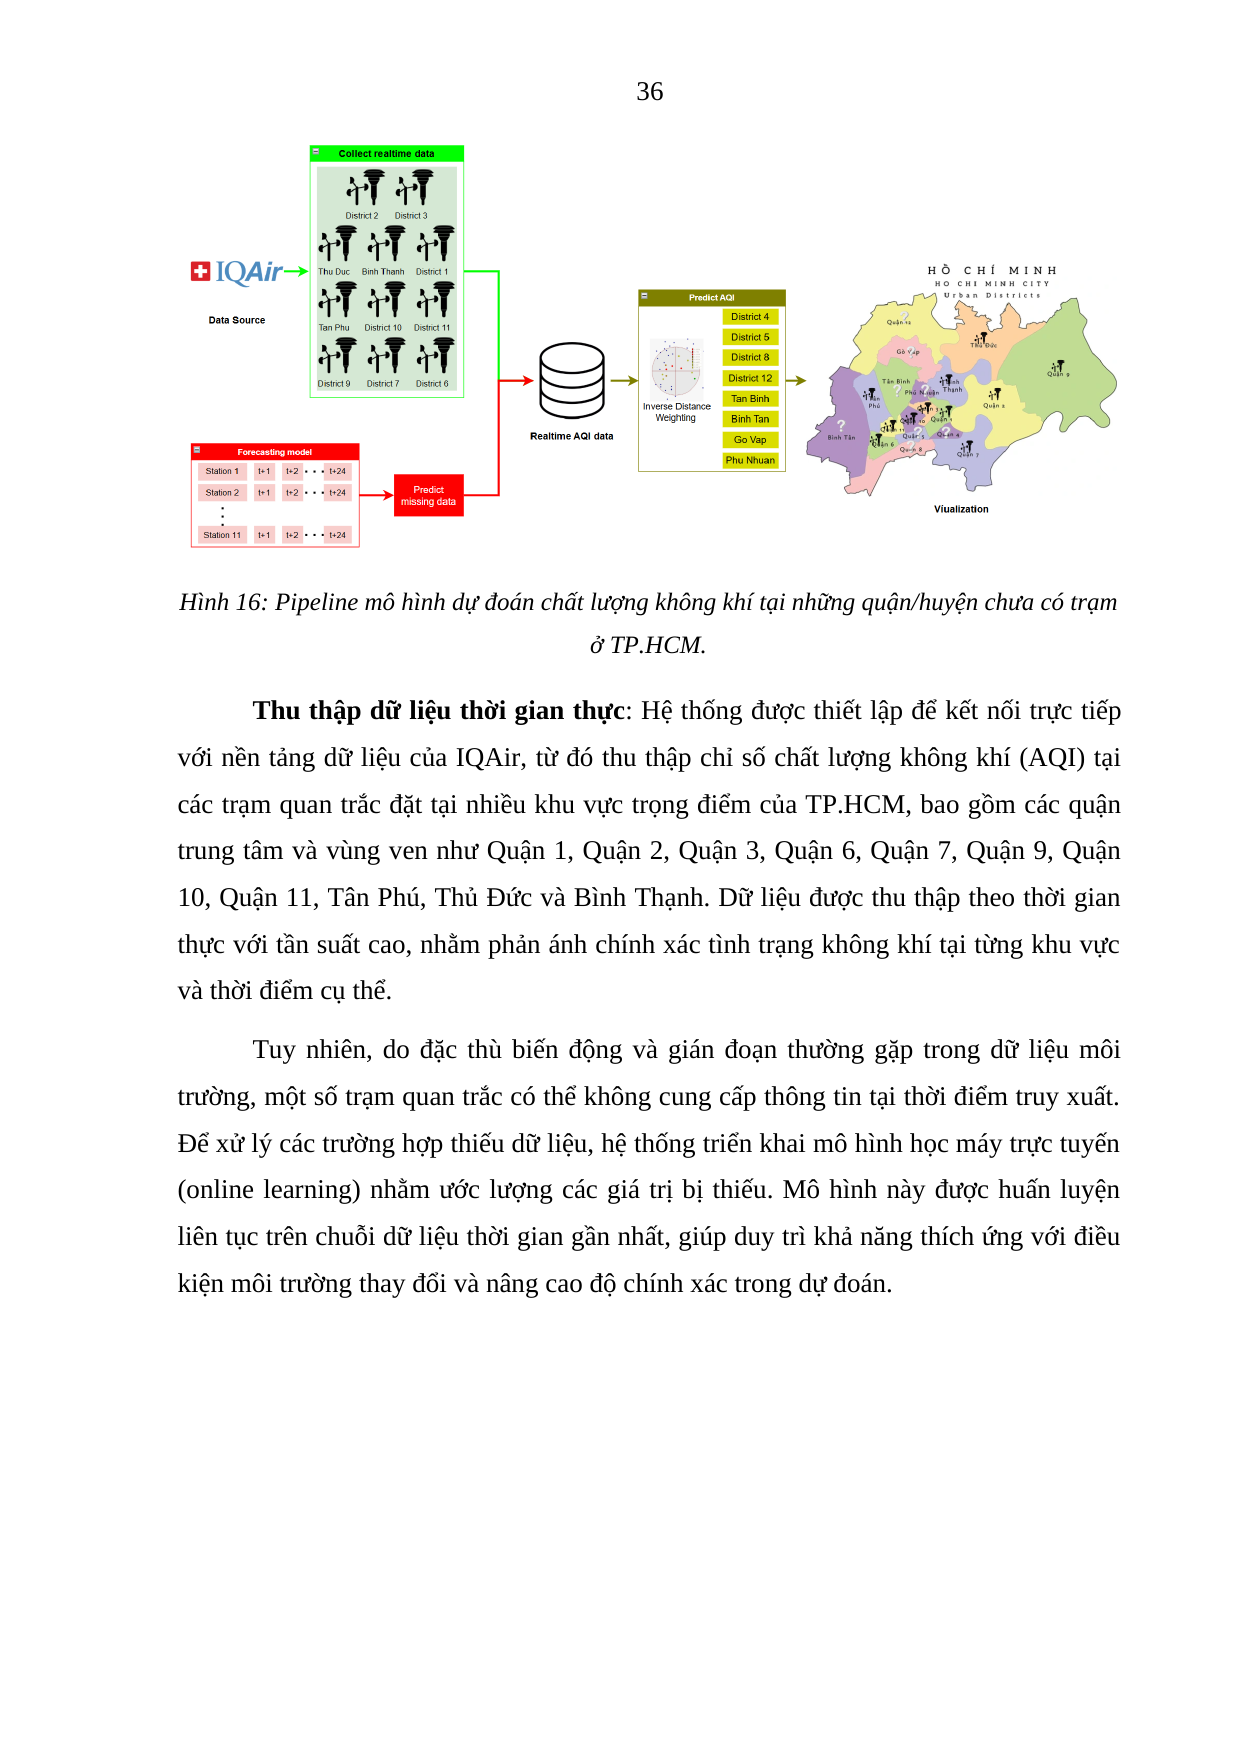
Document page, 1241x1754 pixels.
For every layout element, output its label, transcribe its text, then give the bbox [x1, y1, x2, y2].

text Thu thập dữ liệu thời gian thực: Hệ thống được thiết lập để kết nối trực tiếp với nền tảng dữ liệu của IQAir, từ đó thu thập chỉ số chất lượng không khí (AQI) tại các trạm quan trắc đặt tại nhiều khu vực trọng điểm của TP.HCM, bao gồm các quận trung tâm và vùng ven như Quận 1, Quận 2, Quận 3, Quận 6, Quận 7, Quận 9, Quận 10, Quận 11, Tân Phú, Thủ Đức và Bình Thạnh. Dữ liệu được thu thập theo thời gian thực với tần suất cao, nhằm phản ánh chính xác tình trạng không khí tại từng khu vực và thời điểm cụ thể. [177, 694, 1122, 1006]
text Tuy nhiên, do đặc thù biến động và gián đoạn thường gặp trong dữ liệu môi trường, một số trạm quan trắc có thể không cung cấp thông tin tại thời điểm truy xuất. Để xử lý các trường hợp thiếu dữ liệu, hệ thống triển khai mô hình học máy trực tuyến (online learning) nhằm ước lượng các giá trị bị thiếu. Mô hình này được huấn luyện liên tục trên chuỗi dữ liệu thời gian gần nhất, giúp duy trì khả năng thích ứng với điều kiện môi trường thay đổi và nâng cao độ chính xác trong dự đoán. [177, 1034, 1122, 1298]
picture [177, 134, 1123, 560]
